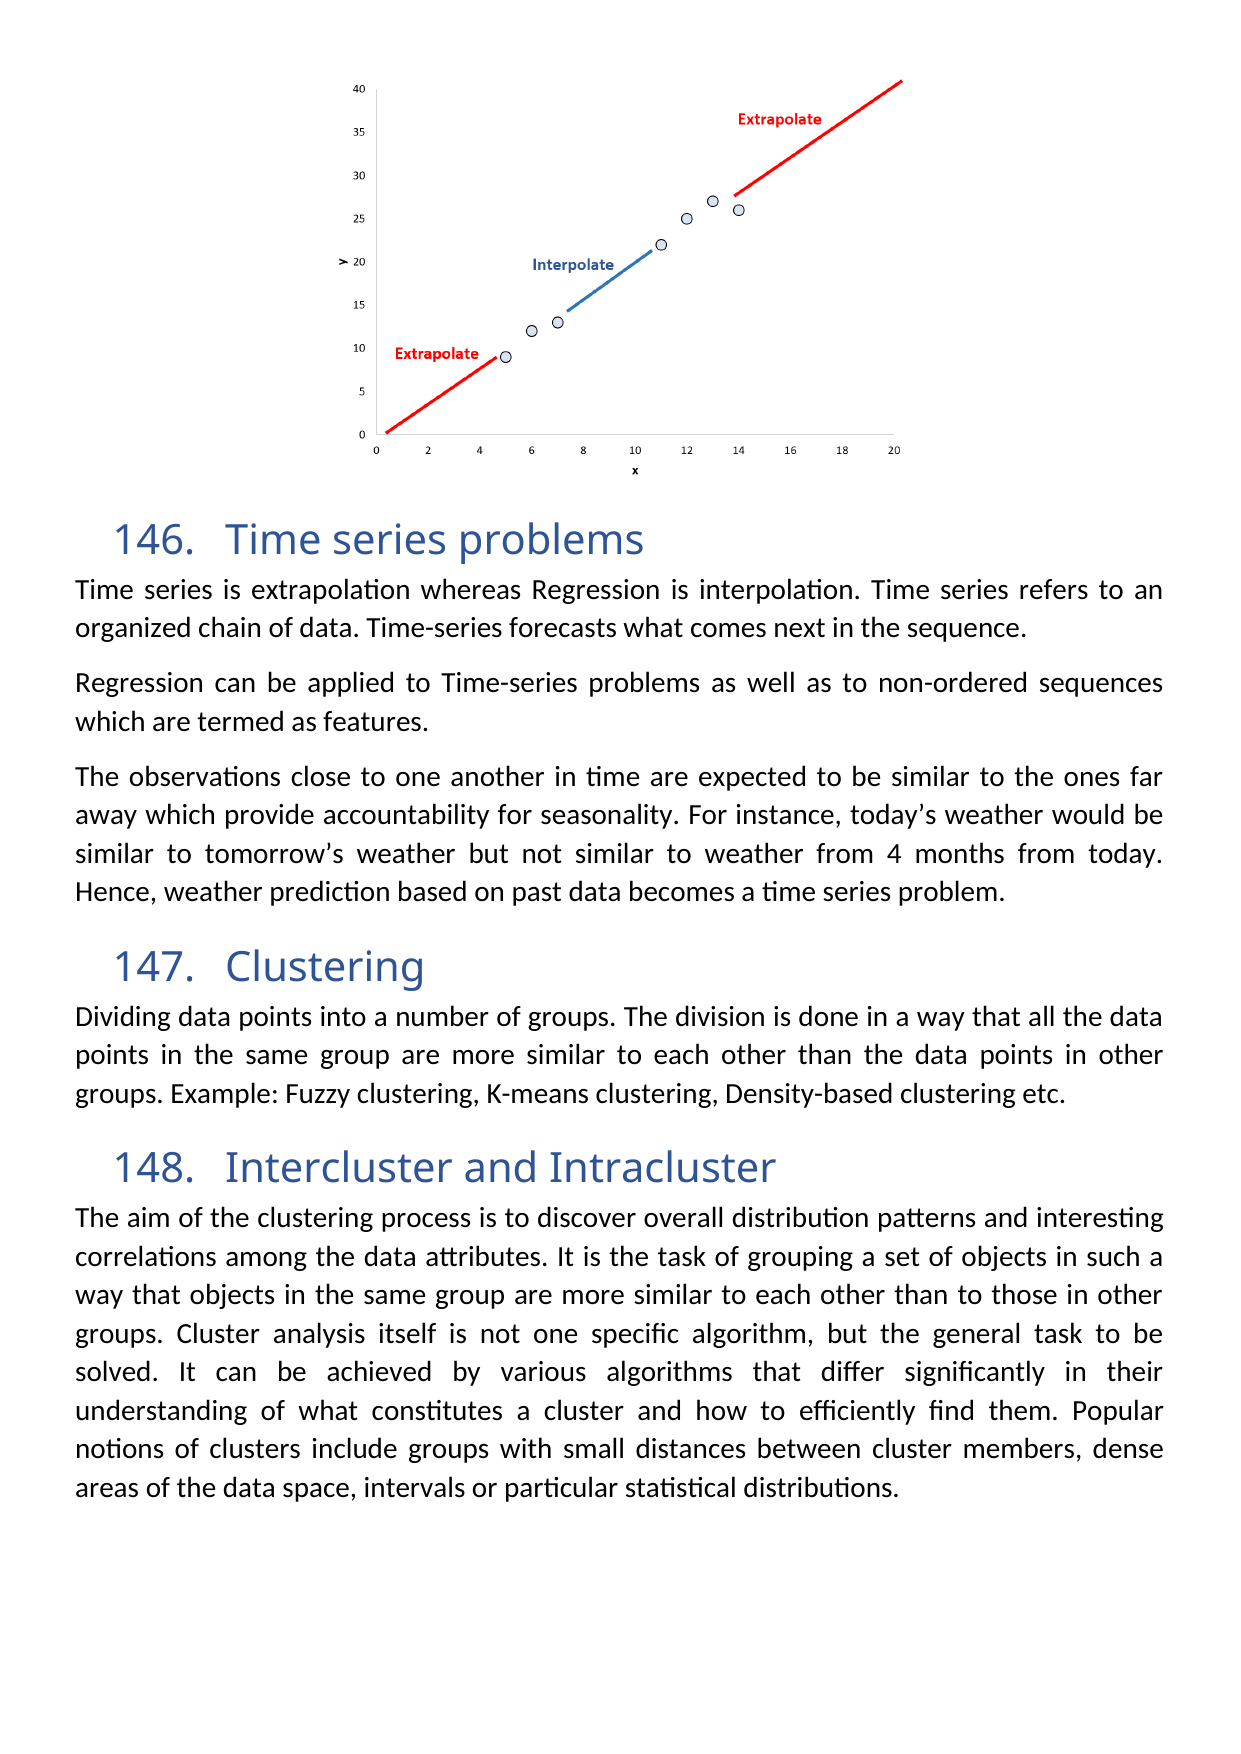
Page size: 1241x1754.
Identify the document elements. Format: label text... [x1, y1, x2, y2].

text Dividing data points into a number of groups. The division is done in a way that all the data points in the same group are more similar to each other than the data points in other groups. Example: Fuzzy clustering, K-means clustering, Density-based clustering etc. [75, 998, 1165, 1111]
subtitle Intercluster and Intracluster [112, 1138, 1165, 1195]
subtitle Clustering [112, 937, 1165, 993]
subtitle Time series problems [112, 510, 1165, 566]
text Regression can be applied to Time-series problems as well as to non-ordered sequences which are termed as features. [75, 664, 1165, 738]
text The observations close to one another in time are expected to be similar to the ones far away which provide accountability for seasonality. For instance, today’s weather would be similar to tomorrow’s weather but not similar to weather from 4 months from today. Hence, weather prediction based on past data becomes a time series problem. [75, 758, 1165, 909]
text The aim of the clustering process is to discover overall distribution patterns and interesting correlations among the data attributes. It is the task of grouping a set of objects in such a way that objects in the same group are more similar to each other than to those in other groups. Cluster analysis itself is not one specific algorithm, but the general task to be solved. It can be achieved by various algorithms that differ significantly in their understanding of what constitutes a cluster and how to efficiently find them. Popular notions of clusters include groups with small distances between cluster members, dense areas of the data space, intervals or particular statistical distributions. [75, 1199, 1165, 1504]
text Time series is extrapolation whereas Regression is interpolation. Time series refers to an organized chain of data. Time-series forecasts what comes next in the sequence. [75, 571, 1165, 645]
picture [333, 75, 908, 483]
